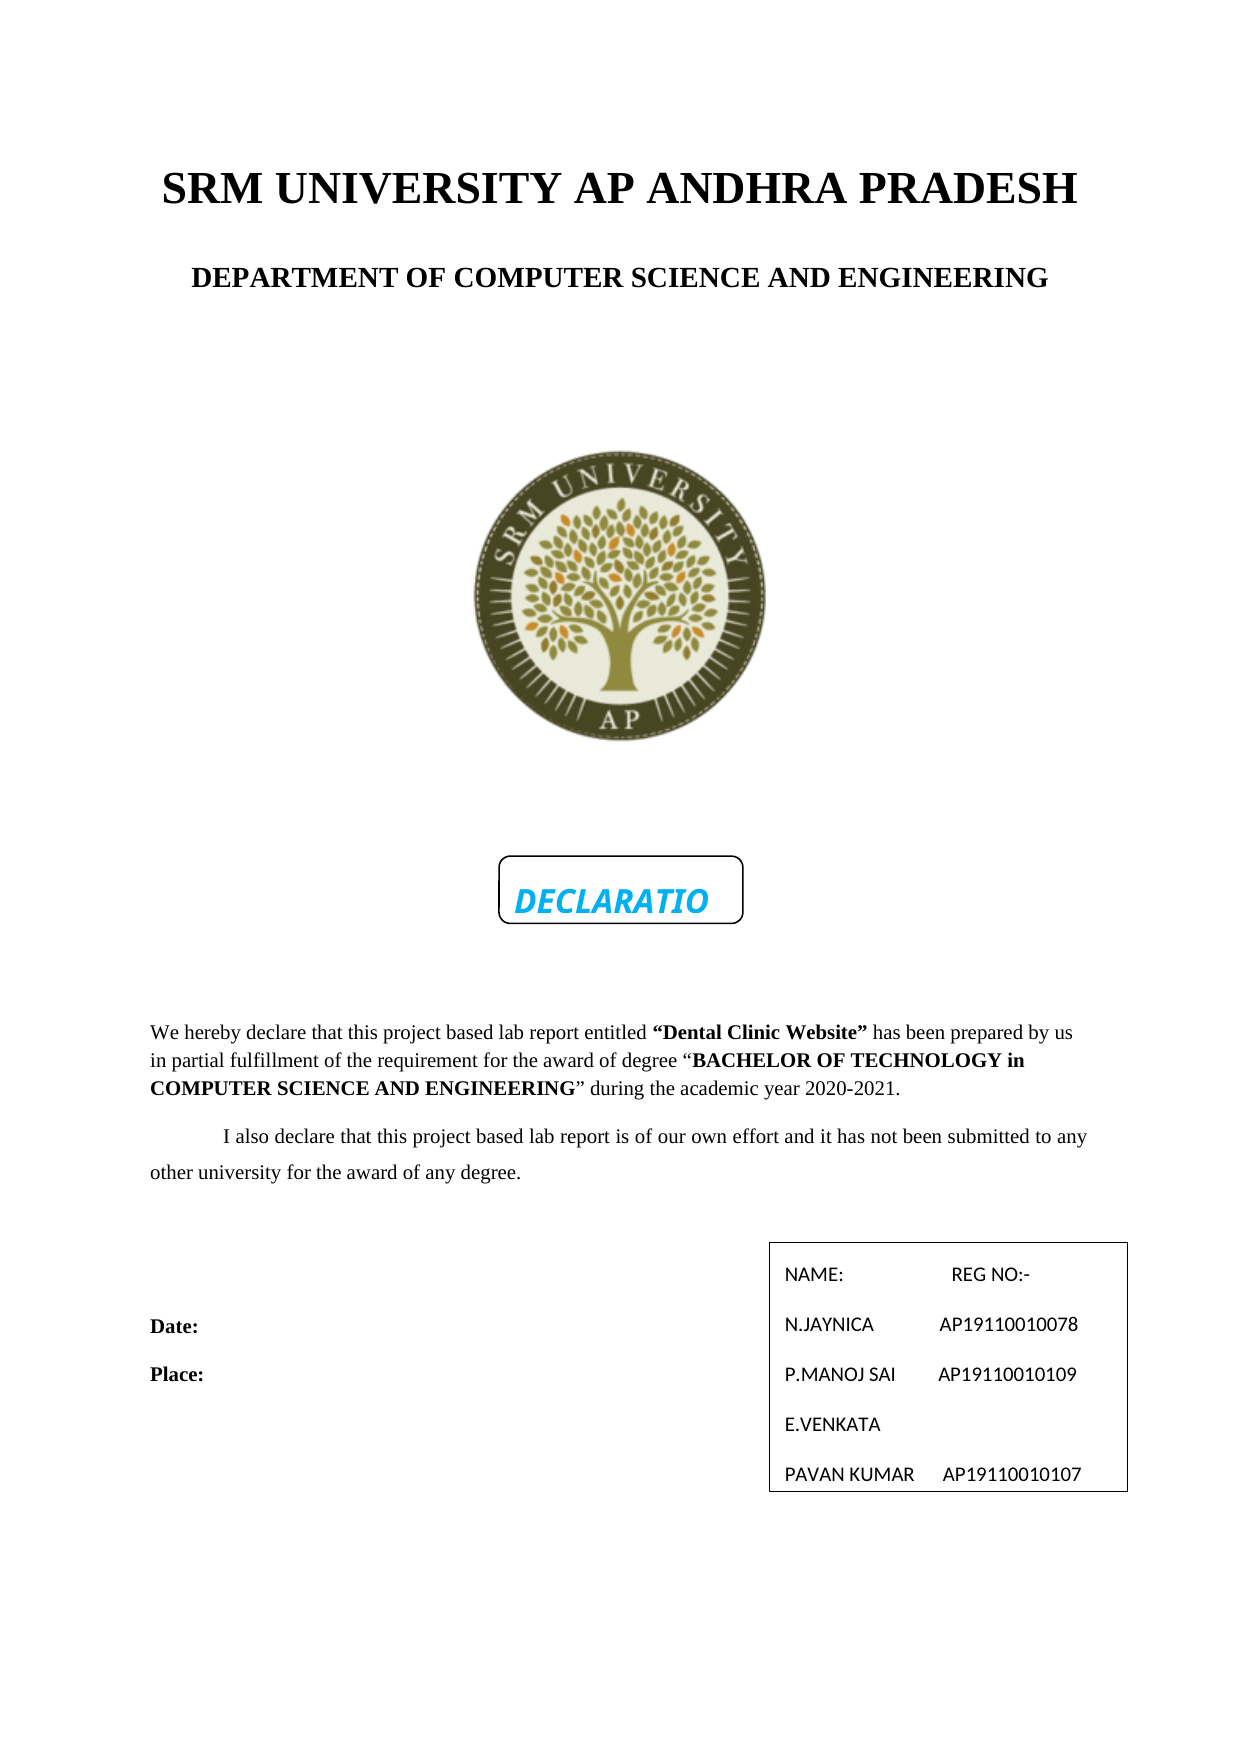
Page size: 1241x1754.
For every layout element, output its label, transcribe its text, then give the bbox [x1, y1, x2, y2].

text Date: [150, 1314, 769, 1338]
text We hereby declare that this project based lab report entitled “Dental Clinic Website” has been prepared by us in partial fulfillment of the requirement for the award of degree “BACHELOR OF TECHNOLOGY in COMPUTER SCIENCE AND ENGINEERING” during the academic year 2020-2021. [150, 1020, 1090, 1099]
picture [463, 438, 777, 751]
text DEPARTMENT OF COMPUTER SCIENCE AND ENGINEERING [150, 260, 1090, 294]
text I also declare that this project based lab report is of our own effort and it has not been submitted to any other university for the award of any degree. [150, 1124, 1090, 1184]
text Faculty In Charge Head of the Department SRM UNIVERSITY AP ANDHRA PRADESH [150, 160, 1090, 213]
text Place: [150, 1362, 769, 1386]
